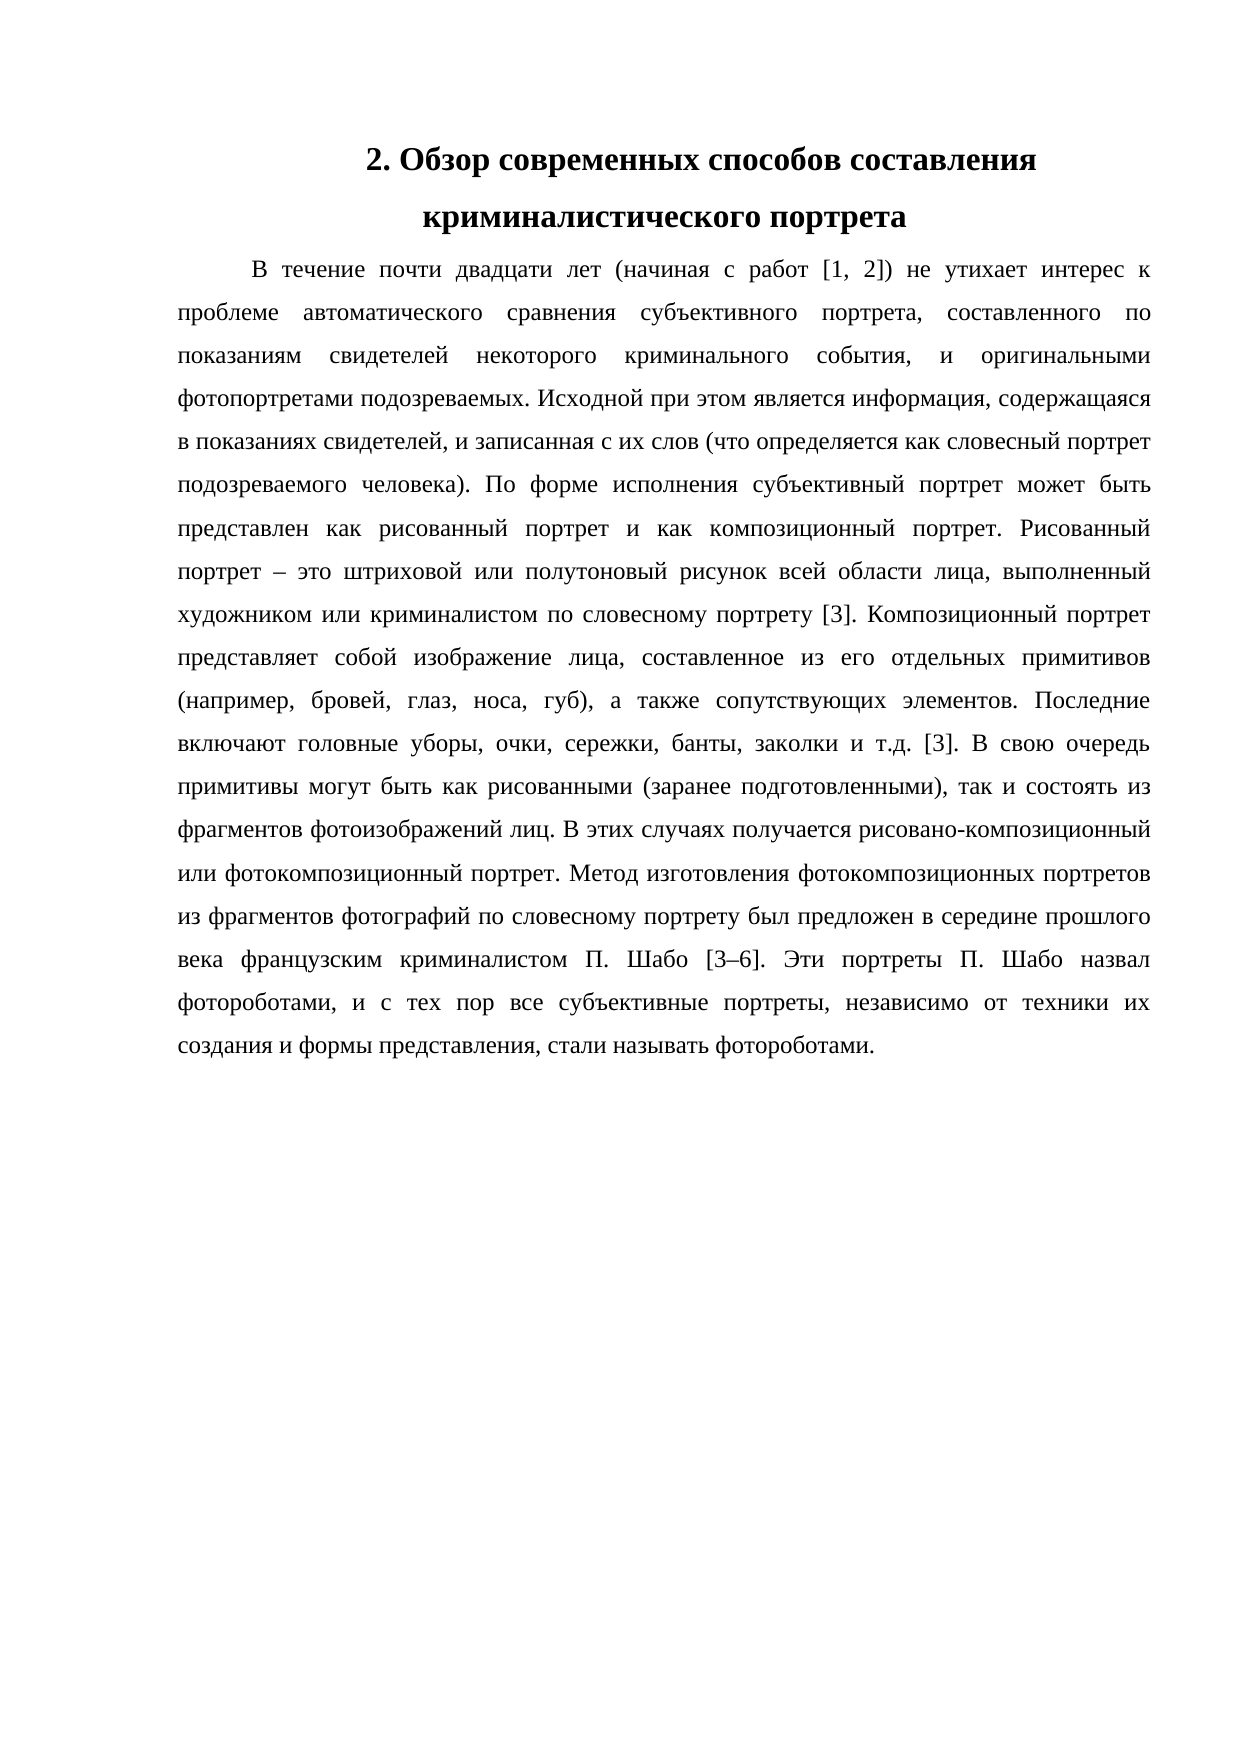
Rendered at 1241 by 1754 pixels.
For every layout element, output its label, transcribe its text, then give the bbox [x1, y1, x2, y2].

text В течение почти двадцати лет (начиная с работ [1, 2]) не утихает интерес к проблеме автоматического сравнения субъективного портрета, составленного по показаниям свидетелей некоторого криминального события, и оригинальными фотопортретами подозреваемых. Исходной при этом является информация, содержащаяся в показаниях свидетелей, и записанная с их слов (что определяется как словесный портрет подозреваемого человека). По форме исполнения субъективный портрет может быть представлен как рисованный портрет и как композиционный портрет. Рисованный портрет – это штриховой или полутоновый рисунок всей области лица, выполненный художником или криминалистом по словесному портрету [3]. Композиционный портрет представляет собой изображение лица, составленное из его отдельных примитивов (например, бровей, глаз, носа, губ), а также сопутствующих элементов. Последние включают головные уборы, очки, сережки, банты, заколки и т.д. [3]. В свою очередь примитивы могут быть как рисованными (заранее подготовленными), так и состоять из фрагментов фотоизображений лиц. В этих случаях получается рисовано-композиционный или фотокомпозиционный портрет. Метод изготовления фотокомпозиционных портретов из фрагментов фотографий по словесному портрету был предложен в середине прошлого века французским криминалистом П. Шабо [3–6]. Эти портреты П. Шабо назвал фотороботами, и с тех пор все субъективные портреты, независимо от техники их создания и формы представления, стали называть фотороботами. [177, 254, 1152, 1059]
subtitle 2. Обзор современных способов составления криминалистического портрета [177, 139, 1152, 235]
